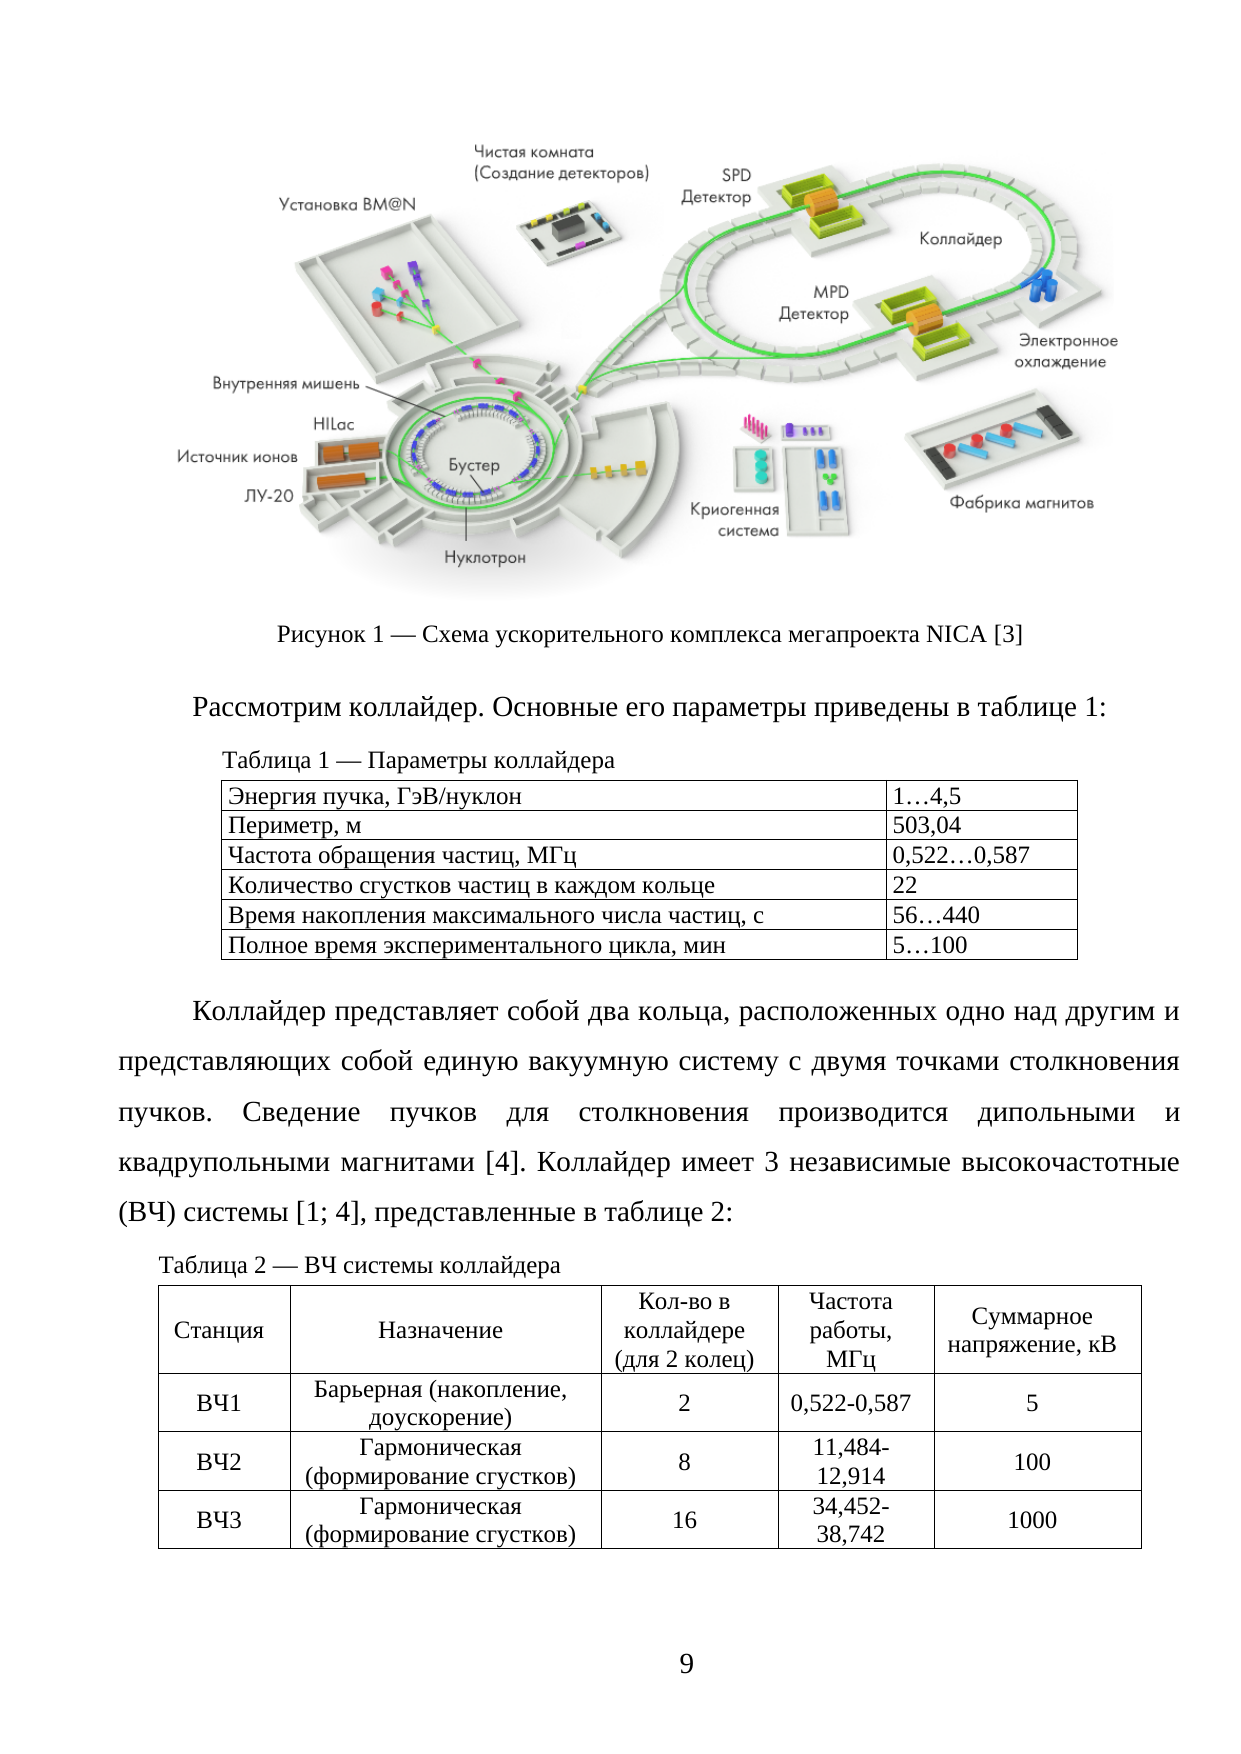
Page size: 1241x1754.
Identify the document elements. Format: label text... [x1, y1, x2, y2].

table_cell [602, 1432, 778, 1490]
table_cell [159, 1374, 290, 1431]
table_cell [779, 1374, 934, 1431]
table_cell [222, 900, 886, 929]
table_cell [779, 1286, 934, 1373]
picture [161, 118, 1138, 602]
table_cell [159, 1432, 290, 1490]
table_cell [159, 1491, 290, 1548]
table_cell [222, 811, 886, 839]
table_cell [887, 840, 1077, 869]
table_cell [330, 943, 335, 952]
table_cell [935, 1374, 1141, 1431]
text Рассмотрим коллайдер. Основные его параметры приведены в таблице 1: [118, 689, 1181, 722]
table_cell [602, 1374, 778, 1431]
text Коллайдер представляет собой два кольца, расположенных одно над другим и представляющих собой единую вакуумную систему с двумя точками столкновения пучков. Сведение пучков для столкновения производится дипольными и квадрупольными магнитами [4]. Коллайдер имеет 3 независимые высокочастотные (ВЧ) системы [1; 4], представленные в таблице 2: [118, 993, 1181, 1228]
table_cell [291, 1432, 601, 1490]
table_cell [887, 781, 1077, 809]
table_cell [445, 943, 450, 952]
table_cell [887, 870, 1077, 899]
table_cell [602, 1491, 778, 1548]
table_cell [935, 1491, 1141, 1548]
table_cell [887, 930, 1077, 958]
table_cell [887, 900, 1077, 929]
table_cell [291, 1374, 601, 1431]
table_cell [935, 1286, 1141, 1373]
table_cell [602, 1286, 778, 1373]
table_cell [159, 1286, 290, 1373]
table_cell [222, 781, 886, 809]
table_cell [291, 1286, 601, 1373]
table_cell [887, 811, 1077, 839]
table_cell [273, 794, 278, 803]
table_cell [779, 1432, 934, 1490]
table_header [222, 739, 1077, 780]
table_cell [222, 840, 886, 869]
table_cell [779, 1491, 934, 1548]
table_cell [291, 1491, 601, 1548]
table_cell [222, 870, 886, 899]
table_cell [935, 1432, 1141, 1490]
text Рисунок 1 — Схема ускорительного комплекса мегапроекта NICA [3] [118, 619, 1181, 647]
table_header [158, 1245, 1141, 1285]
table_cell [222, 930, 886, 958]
